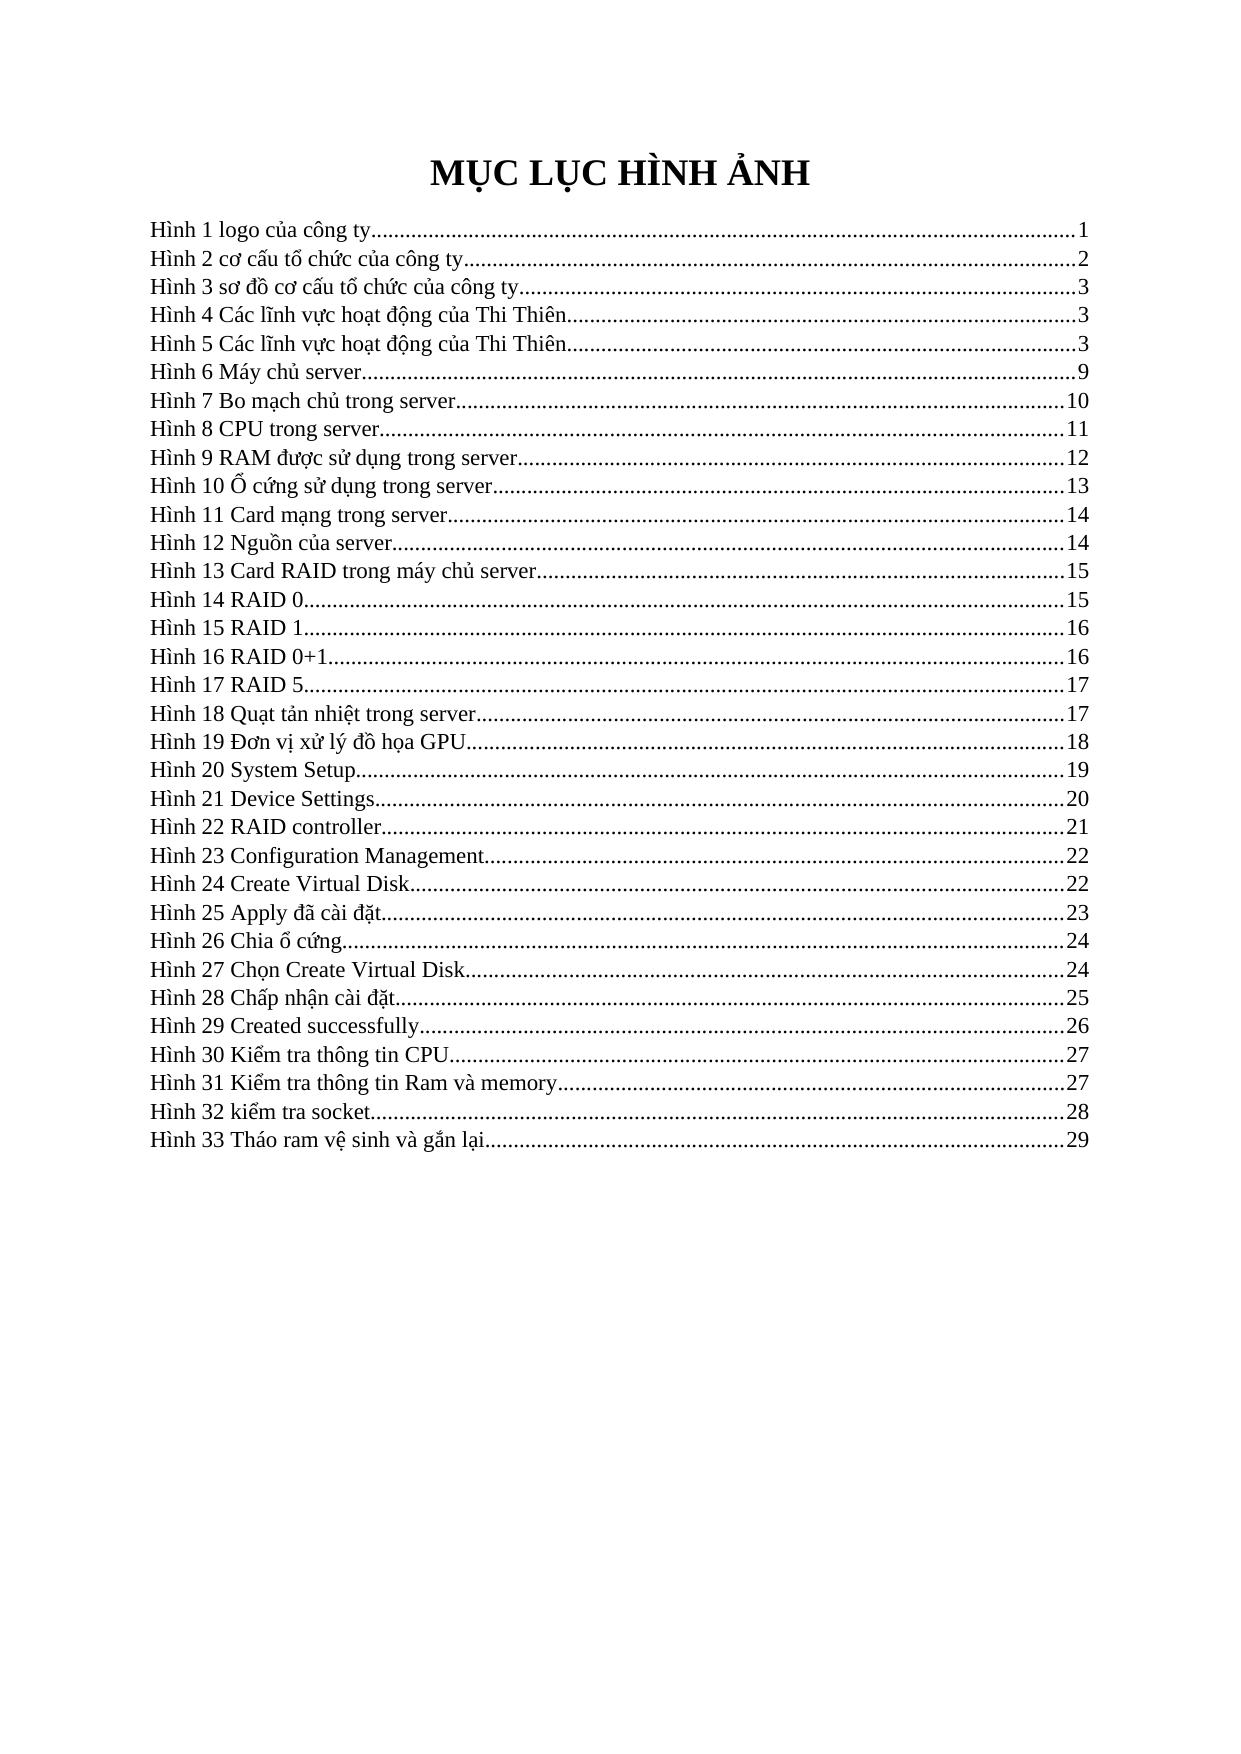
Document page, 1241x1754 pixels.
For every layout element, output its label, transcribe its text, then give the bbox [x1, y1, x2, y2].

text Hình 25 Apply đã cài đặt 23 [150, 899, 1090, 925]
text Hình 9 RAM được sử dụng trong server 12 [150, 444, 1090, 470]
text Hình 20 System Setup 19 [150, 757, 1090, 783]
text Hình 12 Nguồn của server 14 [150, 529, 1090, 555]
text Hình 14 RAID 0 15 [150, 586, 1090, 612]
text Hình 32 kiểm tra socket 28 [150, 1098, 1090, 1124]
text Hình 2 cơ cấu tổ chức của công ty 2 [150, 245, 1090, 271]
text Hình 26 Chia ổ cứng 24 [150, 927, 1090, 953]
text Hình 16 RAID 0+1 16 [150, 643, 1090, 669]
text Hình 7 Bo mạch chủ trong server 10 [150, 387, 1090, 413]
text Hình 30 Kiểm tra thông tin CPU 27 [150, 1041, 1090, 1067]
text Hình 21 Device Settings 20 [150, 785, 1090, 811]
text Hình 27 Chọn Create Virtual Disk. 24 [150, 956, 1090, 982]
text Hình 23 Configuration Management 22 [150, 842, 1090, 868]
text Hình 8 CPU trong server 11 [150, 415, 1090, 442]
text Hình 4 Các lĩnh vực hoạt động của Thi Thiên 3 [150, 302, 1090, 328]
text Hình 31 Kiểm tra thông tin Ram và memory 27 [150, 1069, 1090, 1096]
text MỤC LỤC HÌNH ẢNH [150, 150, 1090, 193]
text Hình 22 RAID controller 21 [150, 813, 1090, 840]
text Hình 3 sơ đồ cơ cấu tổ chức của công ty 3 [150, 273, 1090, 299]
text Hình 28 Chấp nhận cài đặt 25 [150, 984, 1090, 1010]
text Hình 1 logo của công ty 1 [150, 216, 1090, 243]
text Hình 17 RAID 5 17 [150, 671, 1090, 698]
text Hình 11 Card mạng trong server 14 [150, 501, 1090, 527]
text Hình 24 Create Virtual Disk 22 [150, 870, 1090, 897]
text Hình 33 Tháo ram vệ sinh và gắn lại 29 [150, 1126, 1090, 1153]
text Hình 19 Đơn vị xử lý đồ họa GPU 18 [150, 728, 1090, 754]
text Hình 13 Card RAID trong máy chủ server 15 [150, 557, 1090, 584]
text Hình 6 Máy chủ server 9 [150, 358, 1090, 385]
text Hình 5 Các lĩnh vực hoạt động của Thi Thiên 3 [150, 330, 1090, 356]
text Hình 10 Ổ cứng sử dụng trong server 13 [150, 472, 1090, 498]
text Hình 15 RAID 1 16 [150, 614, 1090, 641]
text Hình 18 Quạt tản nhiệt trong server 17 [150, 700, 1090, 726]
text Hình 29 Created successfully 26 [150, 1012, 1090, 1039]
